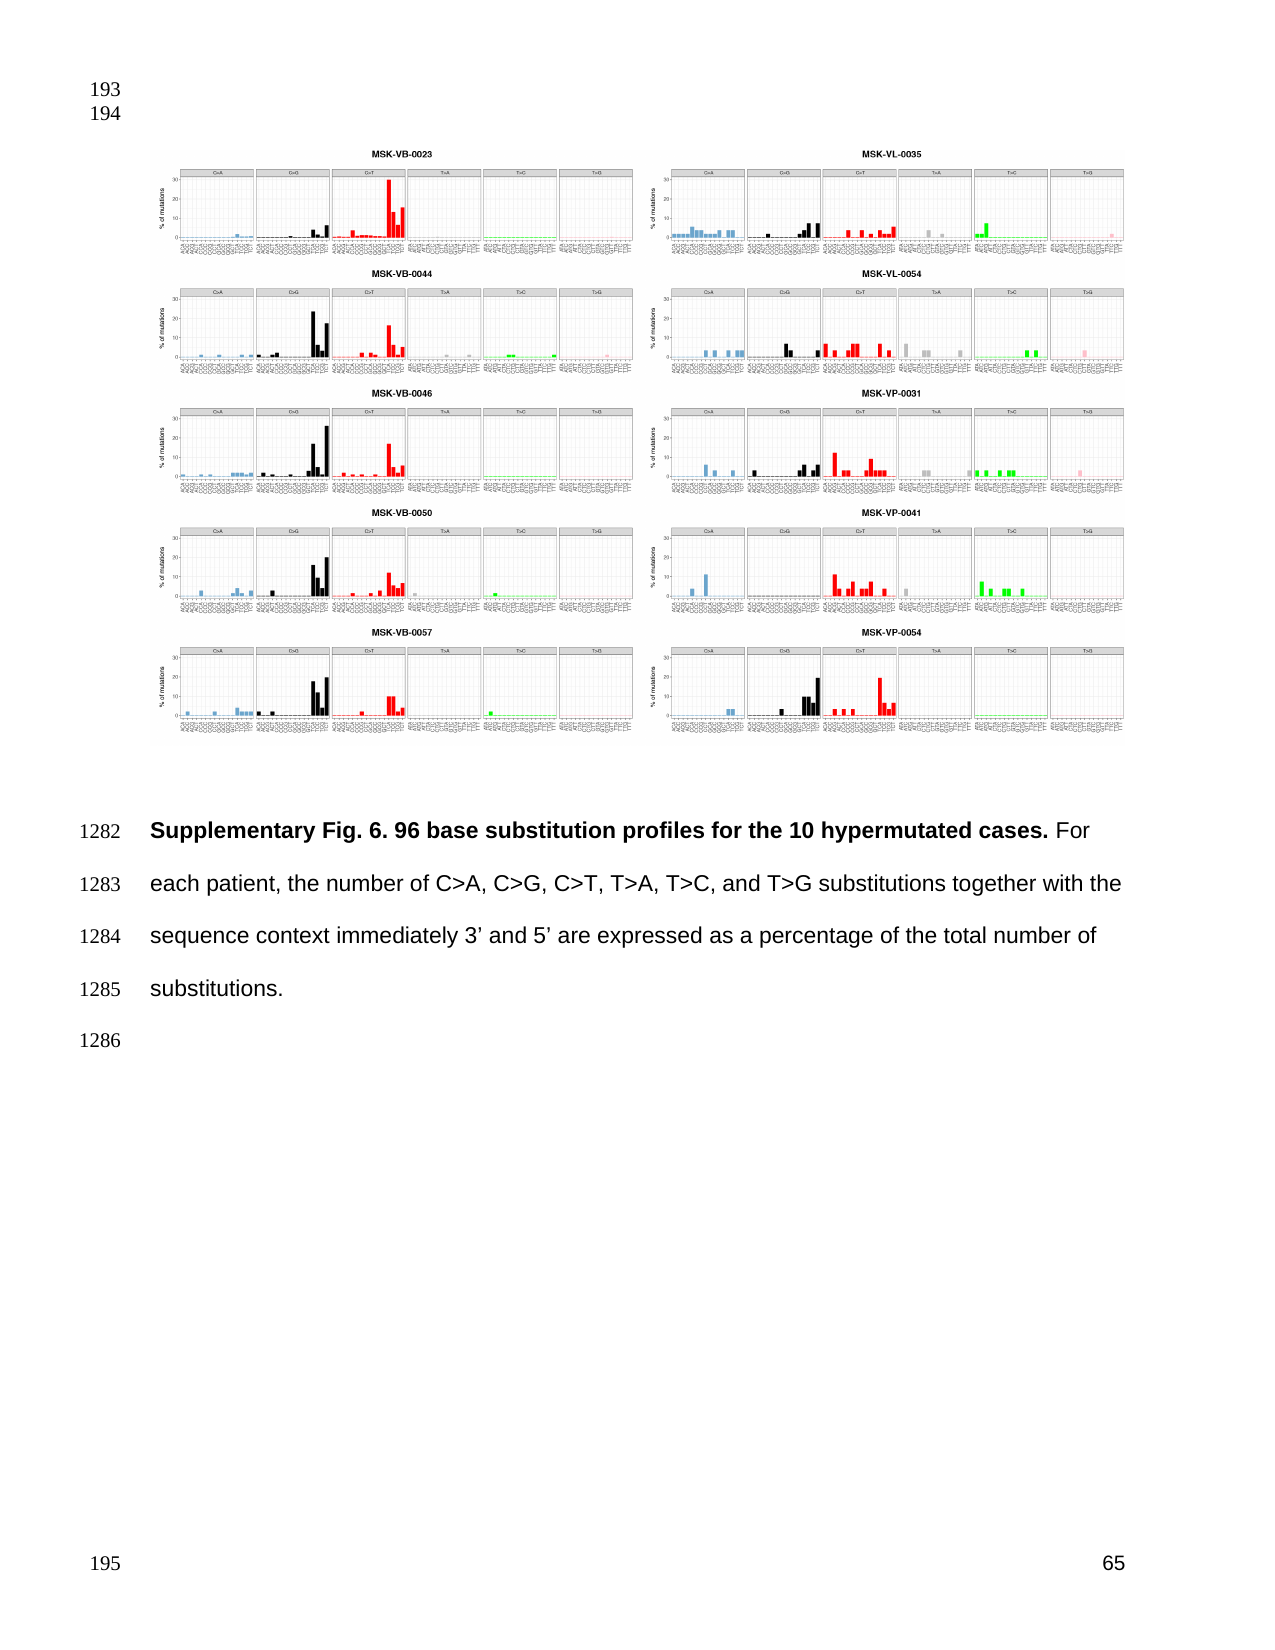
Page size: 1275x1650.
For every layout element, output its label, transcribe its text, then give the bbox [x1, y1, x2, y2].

text Supplementary Fig. 6. 96 base substitution profiles for the 10 hypermutated cases. For each patient, the number of C>A, C>G, C>T, T>A, T>C, and T>G substitutions together with the sequence context immediately 3’ and 5’ are expressed as a percentage of the total number of substitutions. [150, 817, 1125, 1001]
picture [150, 150, 1125, 746]
